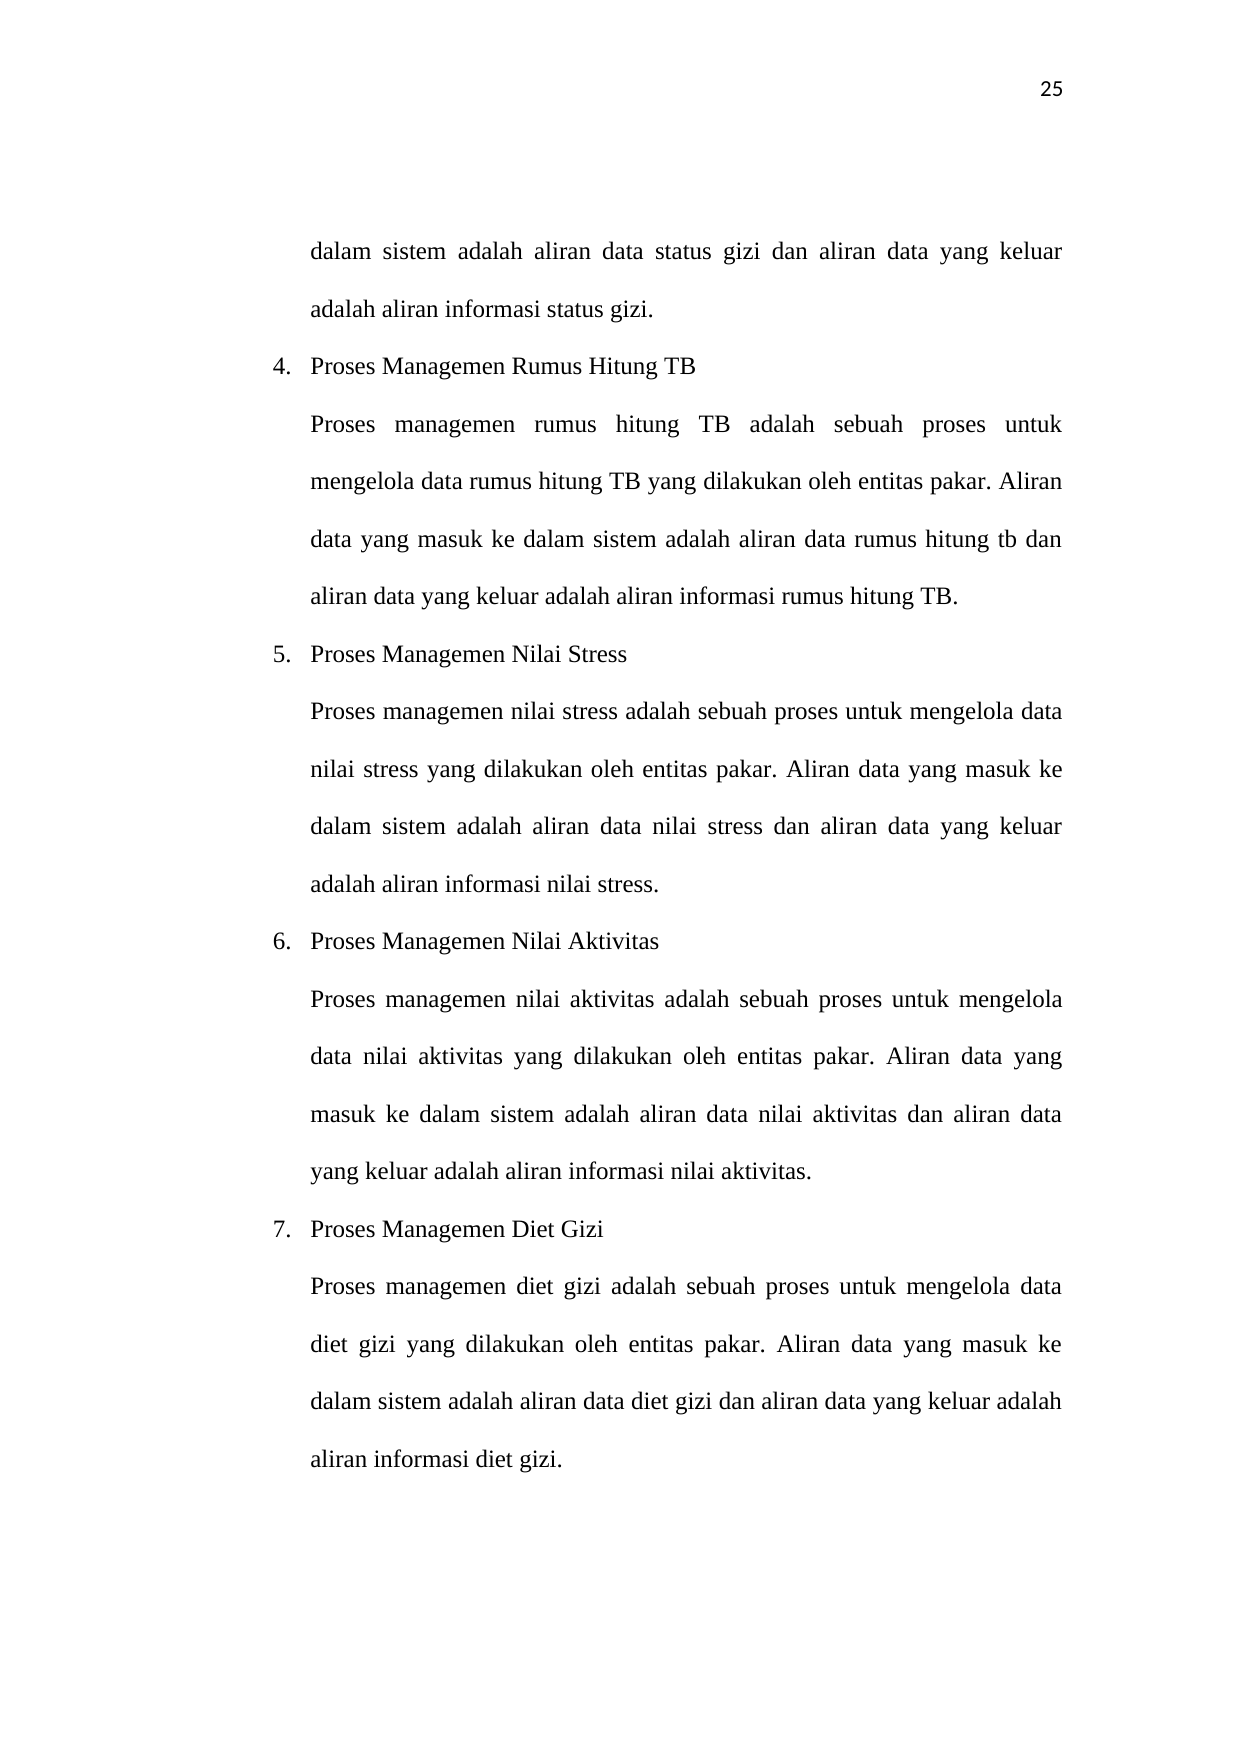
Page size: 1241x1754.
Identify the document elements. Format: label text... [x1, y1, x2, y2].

list Proses managemen nilai stress adalah sebuah proses untuk mengelola data nilai stress yang dilakukan oleh entitas pakar. Aliran data yang masuk ke dalam sistem adalah aliran data nilai stress dan aliran data yang keluar adalah aliran informasi nilai stress. [310, 696, 1063, 897]
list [310, 236, 1063, 322]
list Proses Managemen Rumus Hitung TB [273, 351, 1063, 380]
list Proses managemen rumus hitung TB adalah sebuah proses untuk mengelola data rumus hitung TB yang dilakukan oleh entitas pakar. Aliran data yang masuk ke dalam sistem adalah aliran data rumus hitung tb dan aliran data yang keluar adalah aliran informasi rumus hitung TB. [310, 409, 1063, 610]
list Proses Managemen Nilai Aktivitas [273, 926, 1063, 955]
list Proses managemen nilai aktivitas adalah sebuah proses untuk mengelola data nilai aktivitas yang dilakukan oleh entitas pakar. Aliran data yang masuk ke dalam sistem adalah aliran data nilai aktivitas dan aliran data yang keluar adalah aliran informasi nilai aktivitas. [310, 984, 1063, 1185]
list Proses Managemen Nilai Stress [273, 639, 1063, 667]
list Proses managemen diet gizi adalah sebuah proses untuk mengelola data diet gizi yang dilakukan oleh entitas pakar. Aliran data yang masuk ke dalam sistem adalah aliran data diet gizi dan aliran data yang keluar adalah aliran informasi diet gizi. [310, 1271, 1063, 1472]
list Proses Managemen Diet Gizi [273, 1214, 1063, 1242]
